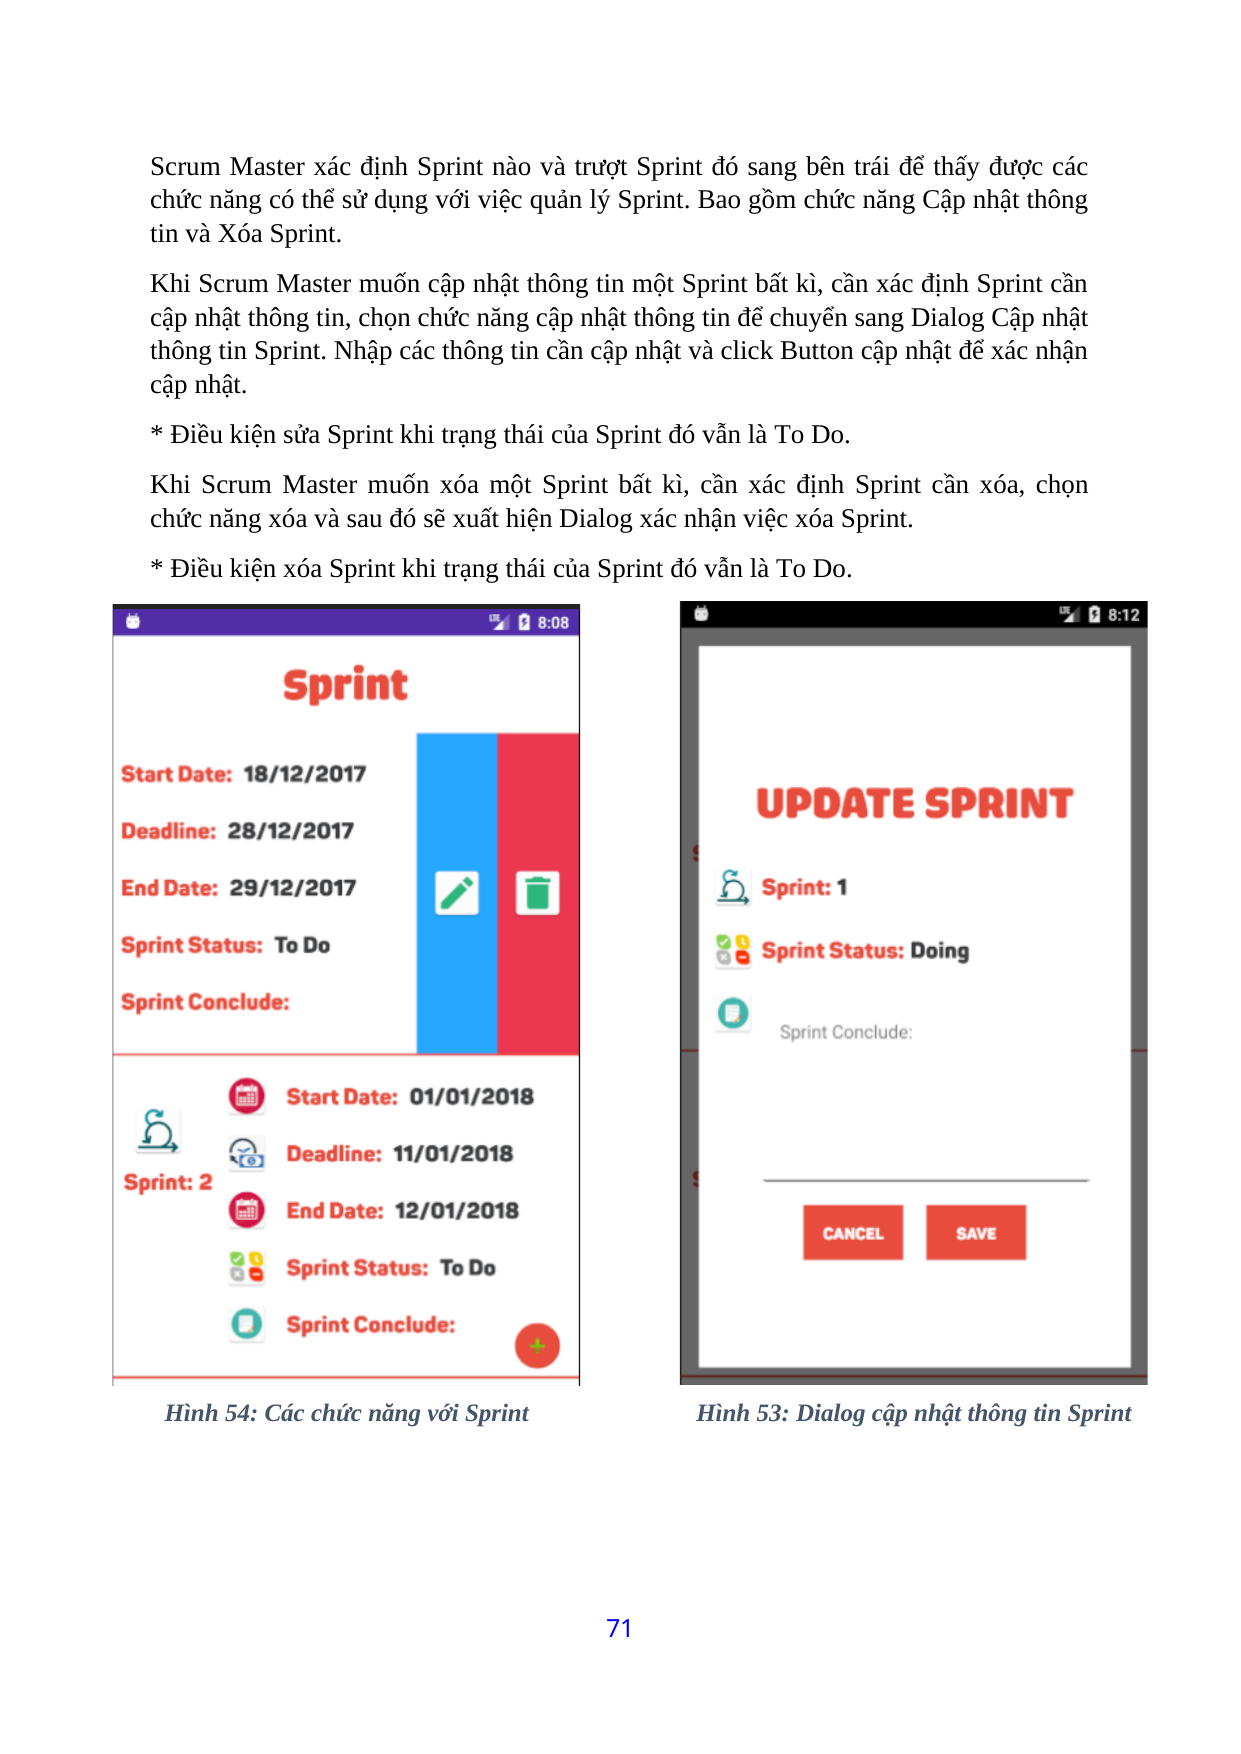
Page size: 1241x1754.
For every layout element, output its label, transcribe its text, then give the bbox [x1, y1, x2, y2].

picture [112, 604, 581, 1385]
picture [679, 601, 1148, 1384]
text Khi Scrum Master muốn cập nhật thông tin một Sprint bất kì, cần xác định Sprint cần cập nhật thông tin, chọn chức năng cập nhật thông tin để chuyển sang Dialog Cập nhật thông tin Sprint. Nhập các thông tin cần cập nhật và click Button cập nhật để xác nhận cập nhật. [150, 267, 1090, 399]
text * Điều kiện xóa Sprint khi trạng thái của Sprint đó vẫn là To Do. [150, 552, 1090, 583]
text Scrum Master xác định Sprint nào và trượt Sprint đó sang bên trái để thấy được các chức năng có thể sử dụng với việc quản lý Sprint. Bao gồm chức năng Cập nhật thông tin và Xóa Sprint. [150, 150, 1090, 248]
text * Điều kiện sửa Sprint khi trạng thái của Sprint đó vẫn là To Do. [150, 418, 1090, 449]
text Khi Scrum Master muốn xóa một Sprint bất kì, cần xác định Sprint cần xóa, chọn chức năng xóa và sau đó sẽ xuất hiện Dialog xác nhận việc xóa Sprint. [150, 468, 1090, 533]
